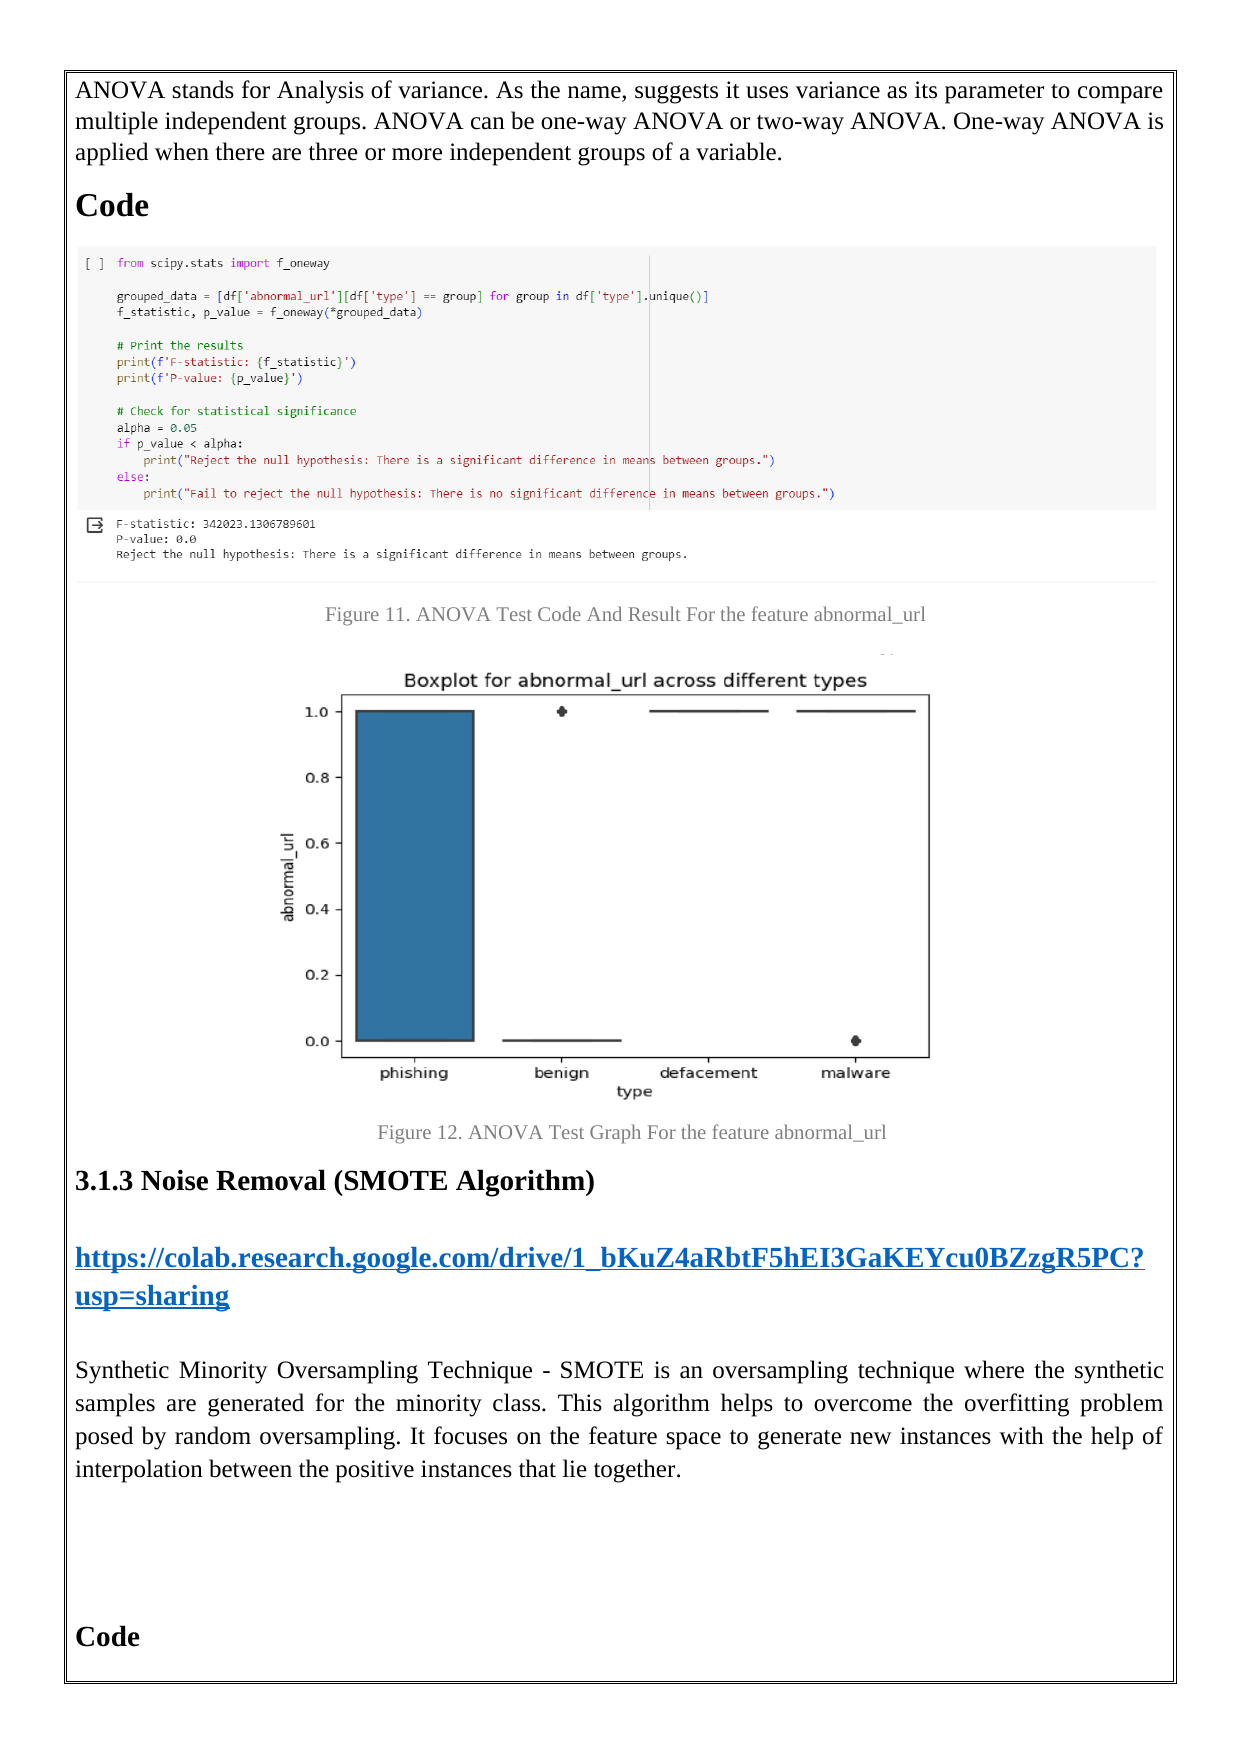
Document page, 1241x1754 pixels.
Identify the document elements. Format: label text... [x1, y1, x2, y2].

picture [75, 1072, 1157, 1127]
picture [75, 1145, 1150, 1403]
text In the above Code SMOTE (Synthetic Minority Over-sampling Technique) is employed to address class imbalance by generating synthetic instances for the minority class ('Malware' and 'Phishing'). This oversampling technique ensures a more balanced training set, enhancing the logistic regression classifier's ability to learn from the underrepresented class. Consequently, it aims to improve the model's performance in accurately predicting instances of the minority class during testing, particularly in the context of detecting malware and phishing attacks. [75, 759, 1165, 943]
picture [97, 229, 1155, 697]
text Output: [75, 1015, 1165, 1053]
text Figure 14. SMOTE Accuracy and Classification Report [75, 1422, 1165, 1446]
list Code [75, 174, 1165, 208]
